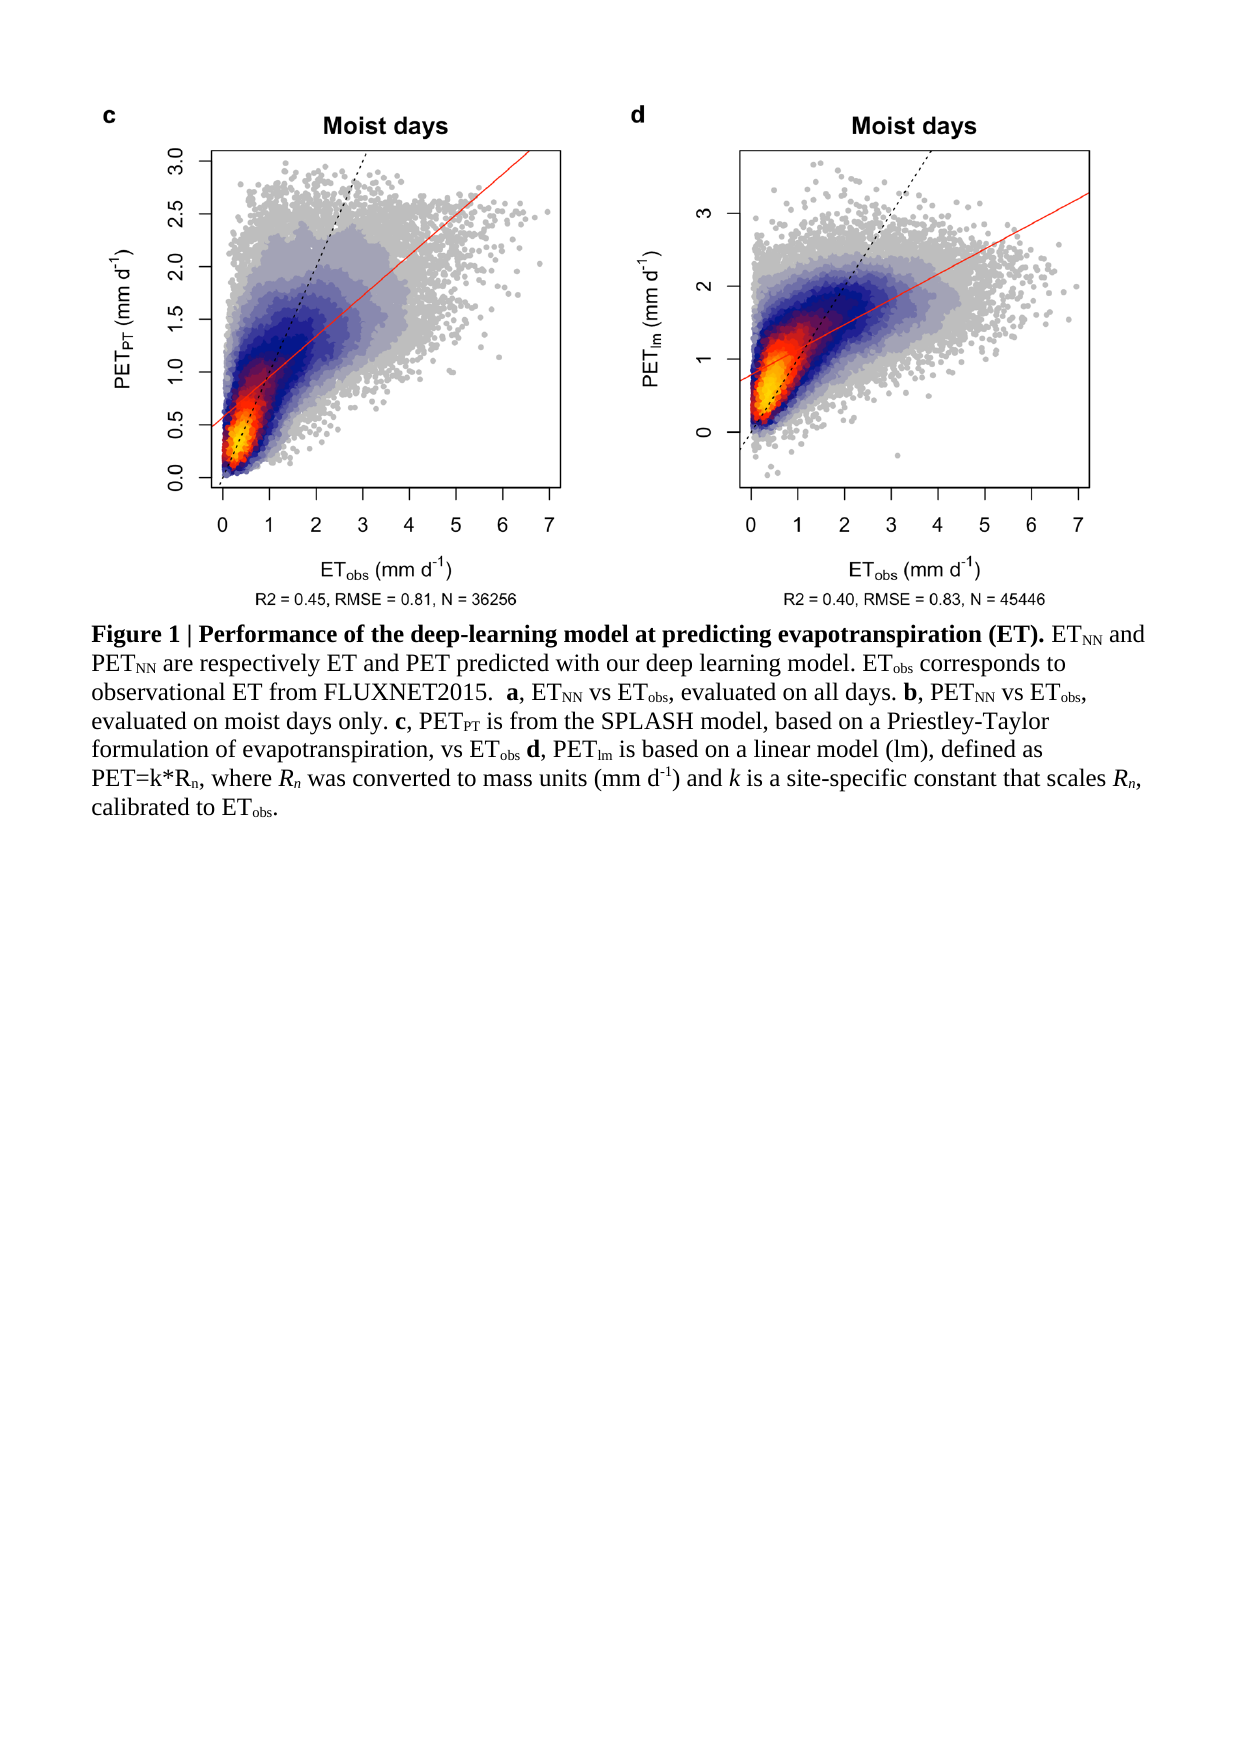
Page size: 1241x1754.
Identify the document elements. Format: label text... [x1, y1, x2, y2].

text Figure 1 | Performance of the deep-learning model at predicting evapotranspiration (ET). ETNN and PETNN are respectively ET and PET predicted with our deep learning model. ETobs corresponds to observational ET from FLUXNET2015. a, ETNN vs ETobs, evaluated on all days. b, PETNN vs ETobs, evaluated on moist days only. c, PETPT is from the SPLASH model, based on a Priestley-Taylor formulation of evapotranspiration, vs ETobs d, PETlm is based on a linear model (lm), defined as PET=k*Rn, where Rn was converted to mass units (mm d-1) and k is a site-specific constant that scales Rn, calibrated to ETobs. [91, 619, 1149, 821]
table_cell [620, 91, 1149, 619]
table_cell [91, 91, 619, 619]
picture [627, 99, 1116, 612]
picture [99, 99, 587, 612]
